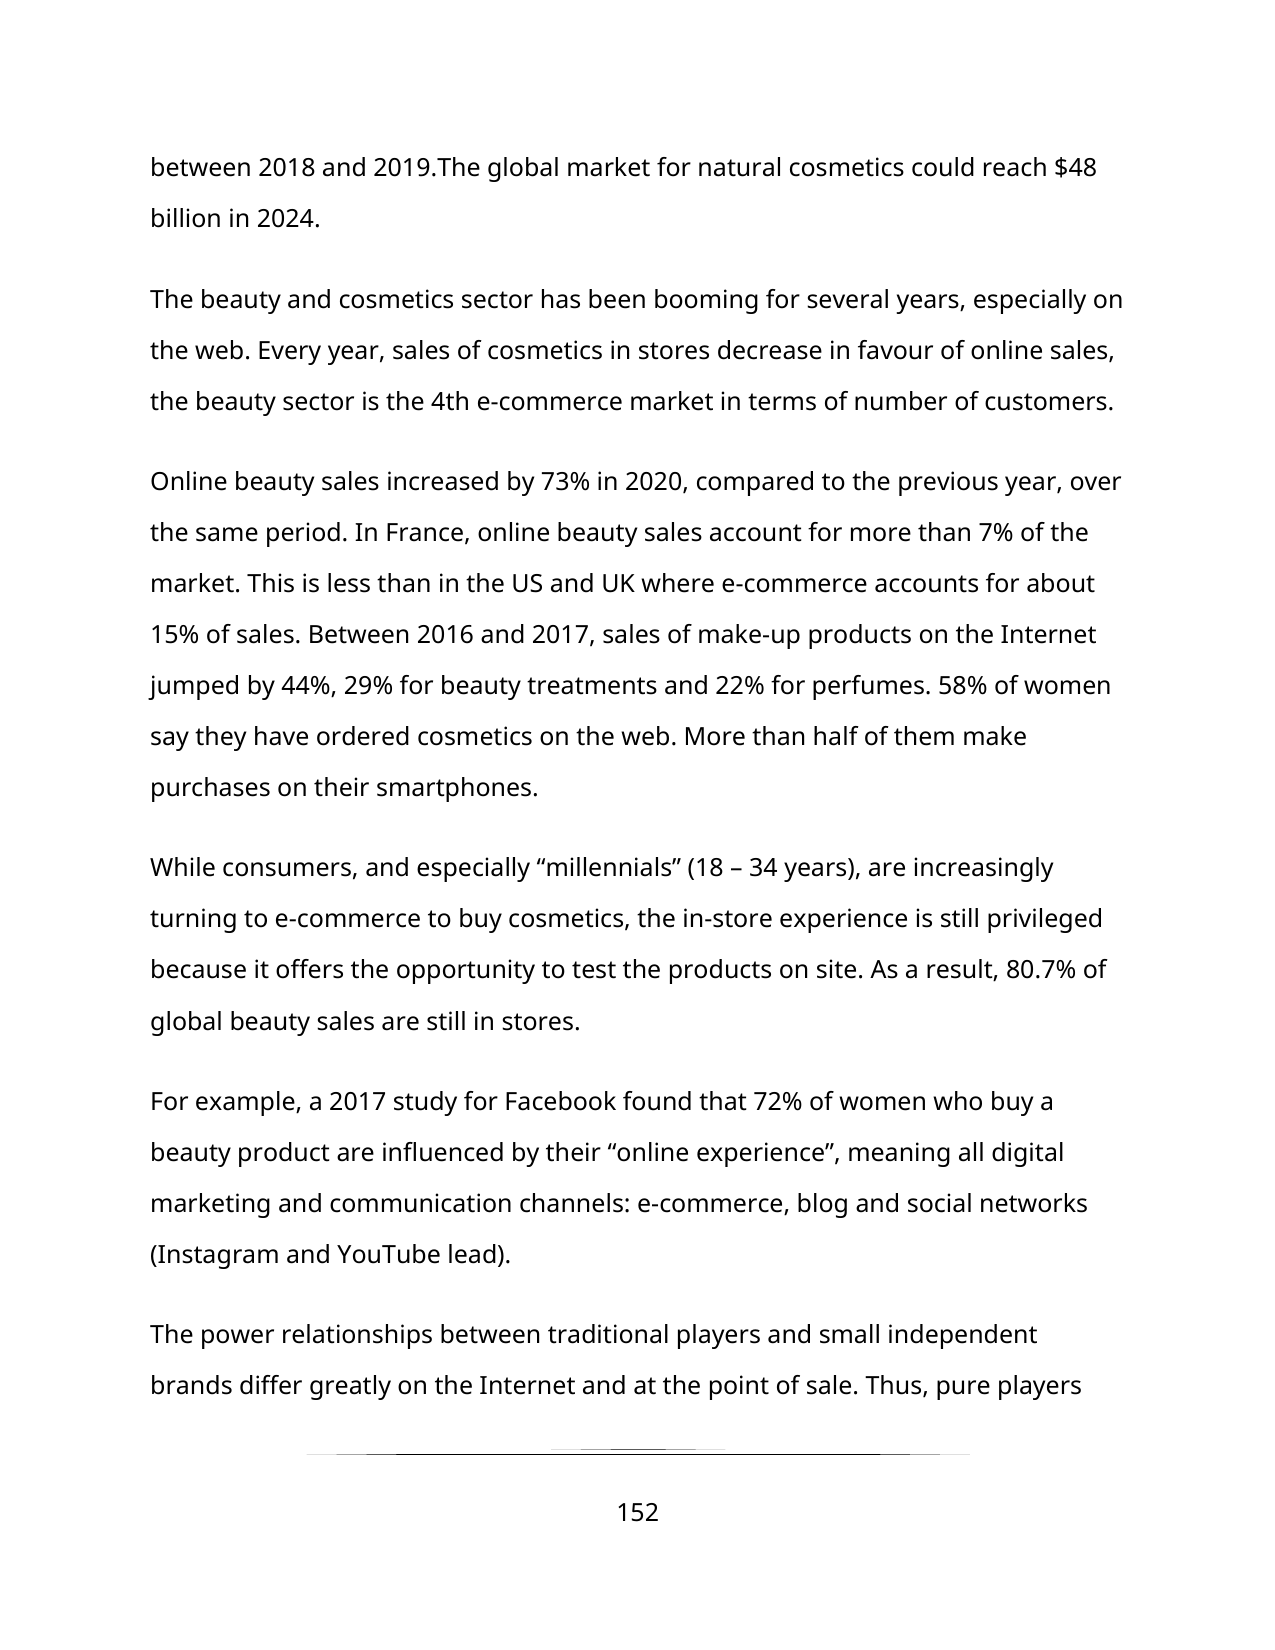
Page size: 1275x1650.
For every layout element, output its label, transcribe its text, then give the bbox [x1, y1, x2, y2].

text Online beauty sales increased by 73% in 2020, compared to the previous year, over the same period. In France, online beauty sales account for more than 7% of the market. This is less than in the US and UK where e-commerce accounts for about 15% of sales. Between 2016 and 2017, sales of make-up products on the Internet jumped by 44%, 29% for beauty treatments and 22% for perfumes. 58% of women say they have ordered cosmetics on the web. More than half of them make purchases on their smartphones. [150, 463, 1125, 804]
text While consumers, and especially “millennials” (18 – 34 years), are increasingly turning to e-commerce to buy cosmetics, the in-store experience is still privileged because it offers the opportunity to test the products on site. As a result, 80.7% of global beauty sales are still in stores. [150, 850, 1125, 1037]
text The beauty and cosmetics sector has been booming for several years, especially on the web. Every year, sales of cosmetics in stores decrease in favour of online sales, the beauty sector is the 4th e-commerce market in terms of number of customers. [150, 281, 1125, 417]
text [150, 150, 1125, 235]
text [150, 1317, 1125, 1402]
text For example, a 2017 study for Facebook found that 72% of women who buy a beauty product are influenced by their “online experience”, meaning all digital marketing and communication channels: e-commerce, blog and social networks (Instagram and YouTube lead). [150, 1083, 1125, 1271]
